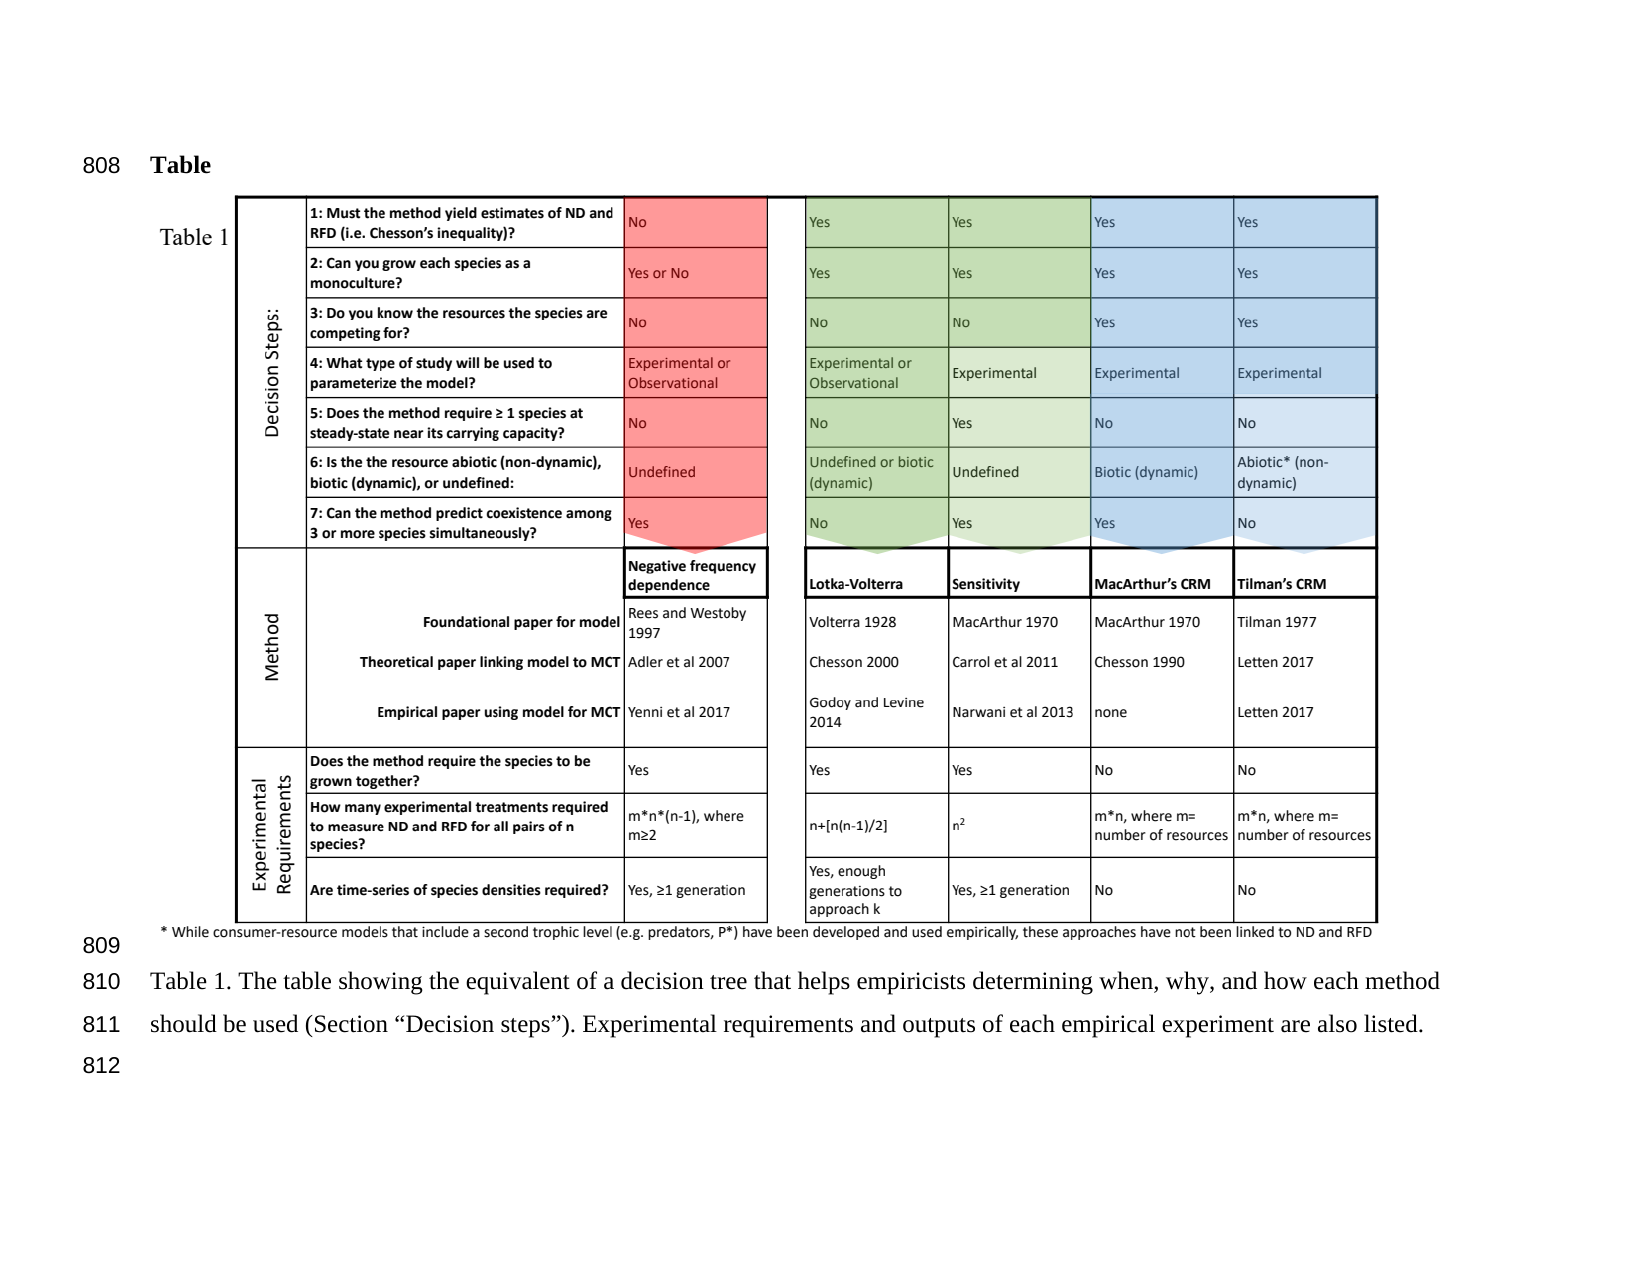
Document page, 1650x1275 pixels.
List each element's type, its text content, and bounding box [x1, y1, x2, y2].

text Table 1. The table showing the equivalent of a decision tree that helps empiricists determining when, why, and how each method should be used (Section “Decision steps”). Experimental requirements and outputs of each empirical experiment are also listed. [150, 966, 1500, 1038]
text Table [150, 150, 1500, 179]
